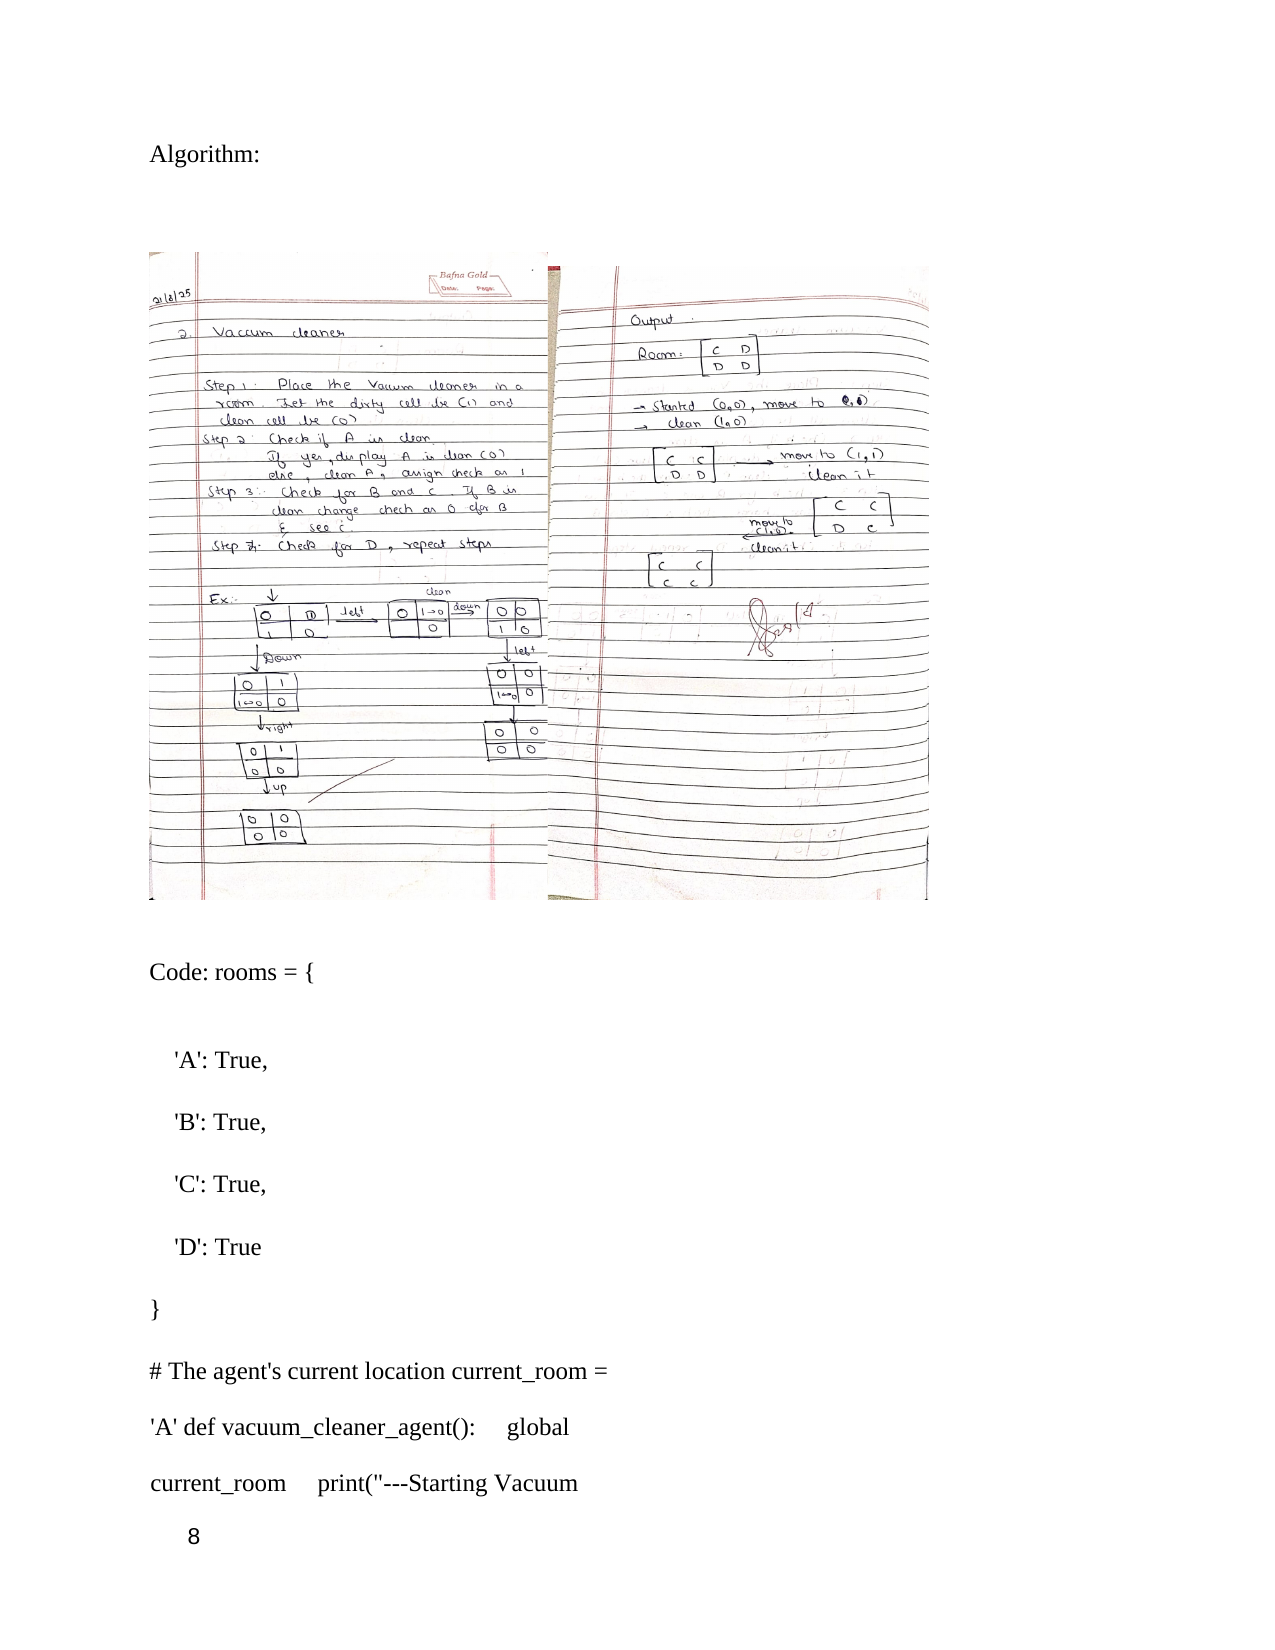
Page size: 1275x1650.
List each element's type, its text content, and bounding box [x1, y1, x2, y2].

text 'C': True, [149, 1169, 1183, 1198]
text 'A': True, [149, 1045, 1183, 1074]
text Algorithm: [149, 139, 1183, 168]
text 'D': True [149, 1232, 1183, 1261]
text Code: rooms = { [149, 957, 509, 985]
text } [149, 1294, 1183, 1323]
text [149, 1356, 636, 1497]
picture [149, 252, 929, 900]
text 'B': True, [149, 1107, 1183, 1136]
